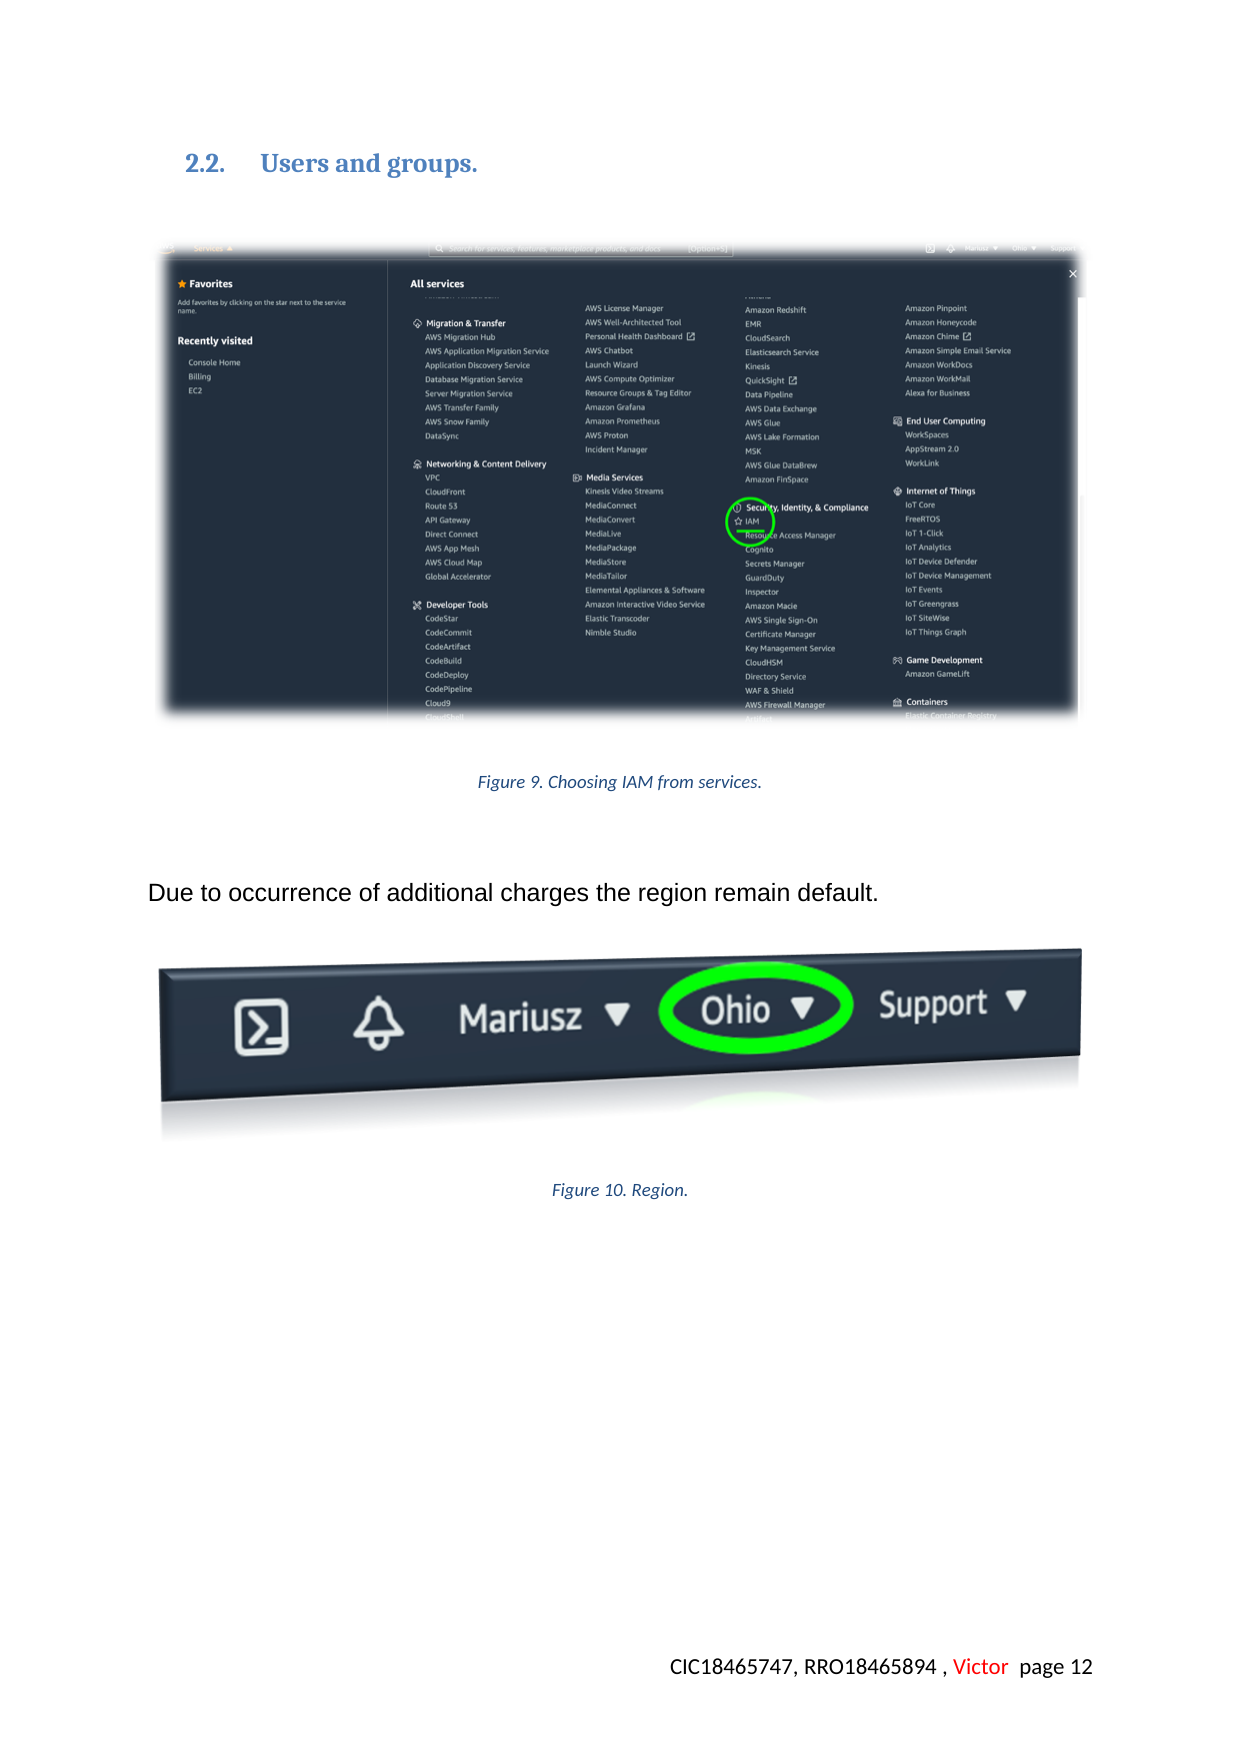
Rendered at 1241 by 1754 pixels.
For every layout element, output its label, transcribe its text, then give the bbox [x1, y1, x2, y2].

picture [147, 236, 1093, 736]
text Due to occurrence of additional charges the region remain default. [148, 878, 1093, 906]
picture [147, 941, 1093, 1144]
subtitle Users and groups. [185, 148, 1093, 179]
